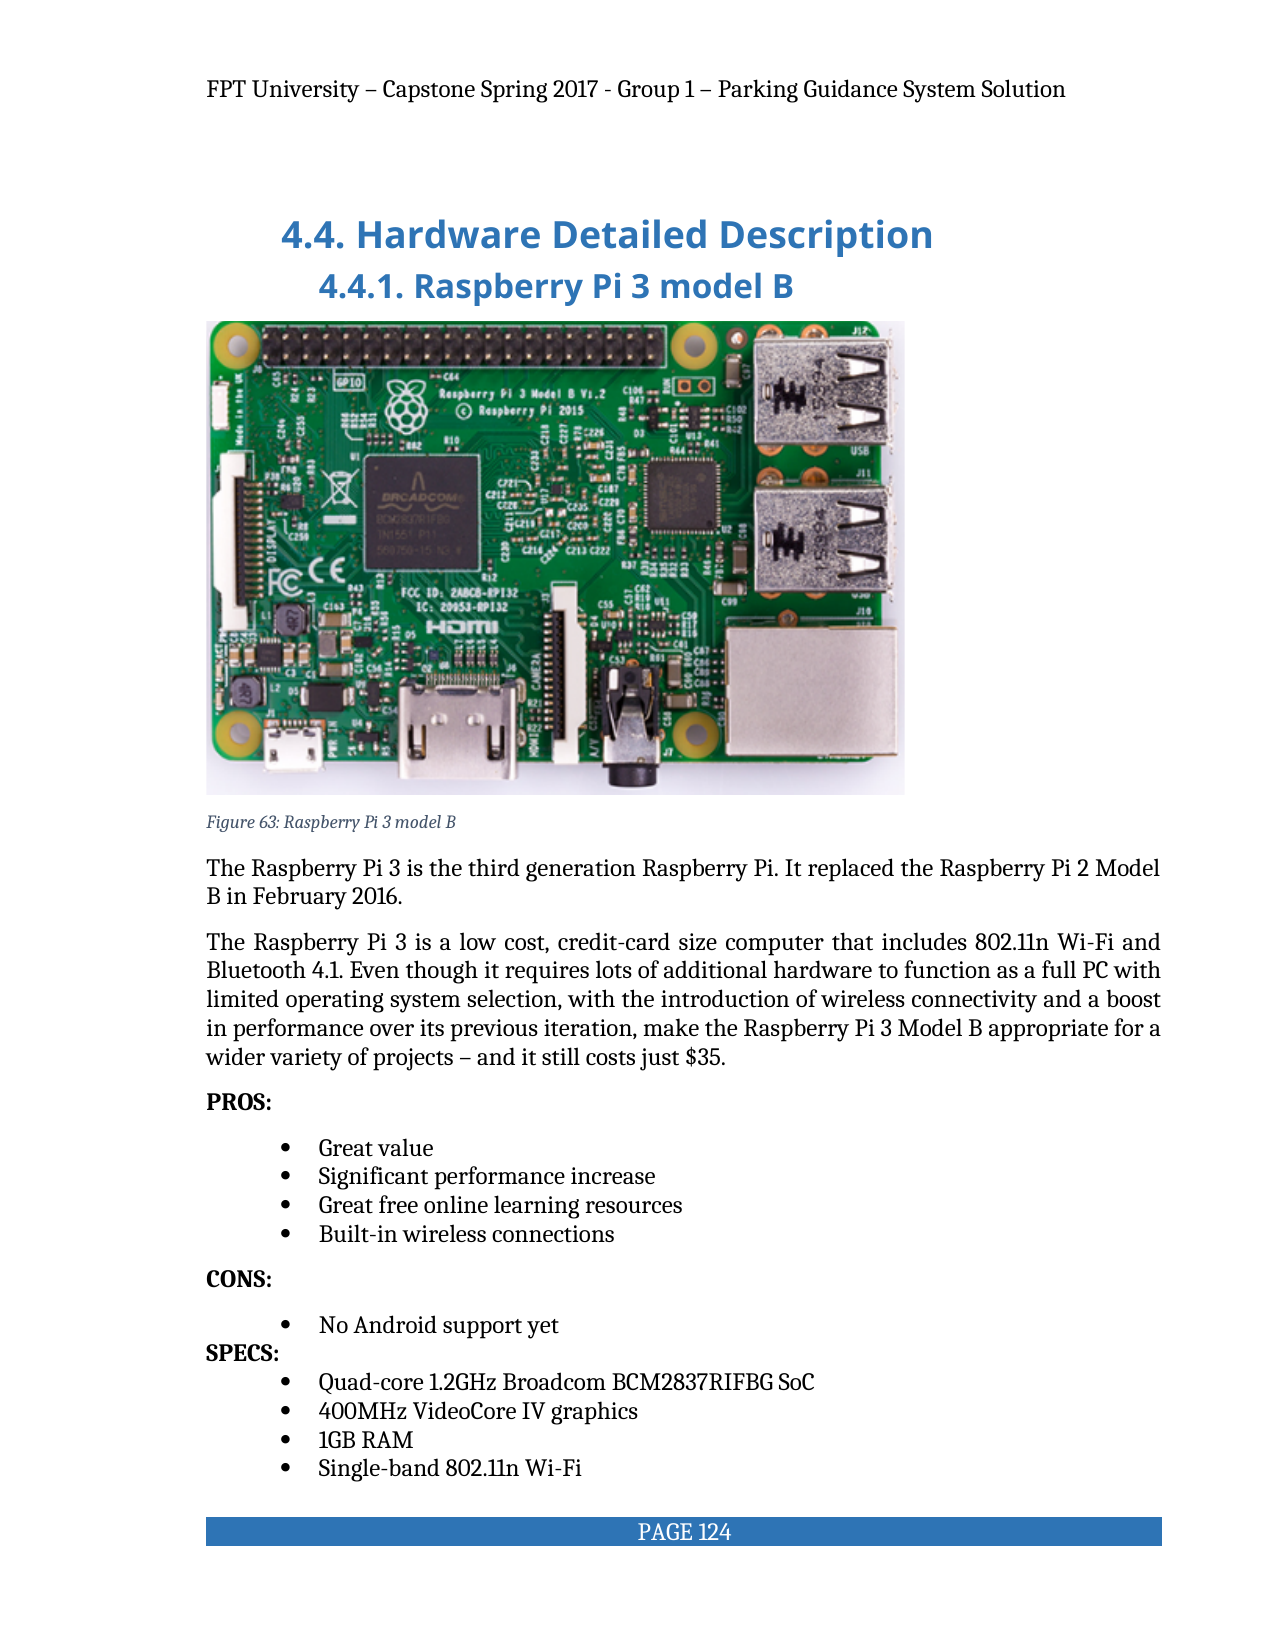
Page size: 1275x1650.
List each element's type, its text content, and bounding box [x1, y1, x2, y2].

text Significant performance increase [281, 1162, 1162, 1191]
text PROS: [206, 1088, 1162, 1117]
picture [206, 321, 905, 795]
text Single-band 802.11n Wi-Fi [281, 1454, 1162, 1483]
subtitle Hardware Detailed Description [206, 208, 1162, 259]
text No Android support yet [281, 1311, 1162, 1339]
text Great value [281, 1133, 1162, 1162]
text CONS: [206, 1265, 1162, 1294]
text Great free online learning resources [281, 1191, 1162, 1220]
list SPECS: [206, 1339, 1162, 1368]
text 1GB RAM [281, 1426, 1162, 1454]
text 400MHz VideoCore IV graphics [281, 1397, 1162, 1426]
text Quad-core 1.2GHz Broadcom BCM2837RIFBG SoC [281, 1368, 1162, 1397]
subtitle Raspberry Pi 3 model B [206, 263, 1162, 308]
text Built-in wireless connections [281, 1220, 1162, 1248]
text The Raspberry Pi 3 is the third generation Raspberry Pi. It replaced the Raspberry Pi 2 Model B in February 2016. [206, 853, 1162, 911]
text The Raspberry Pi 3 is a low cost, credit-card size computer that includes 802.11n Wi-Fi and Bluetooth 4.1. Even though it requires lots of additional hardware to function as a full PC with limited operating system selection, with the introduction of wireless connectivity and a boost in performance over its previous iteration, make the Raspberry Pi 3 Model B appropriate for a wider variety of projects – and it still costs just $35. [206, 928, 1162, 1071]
